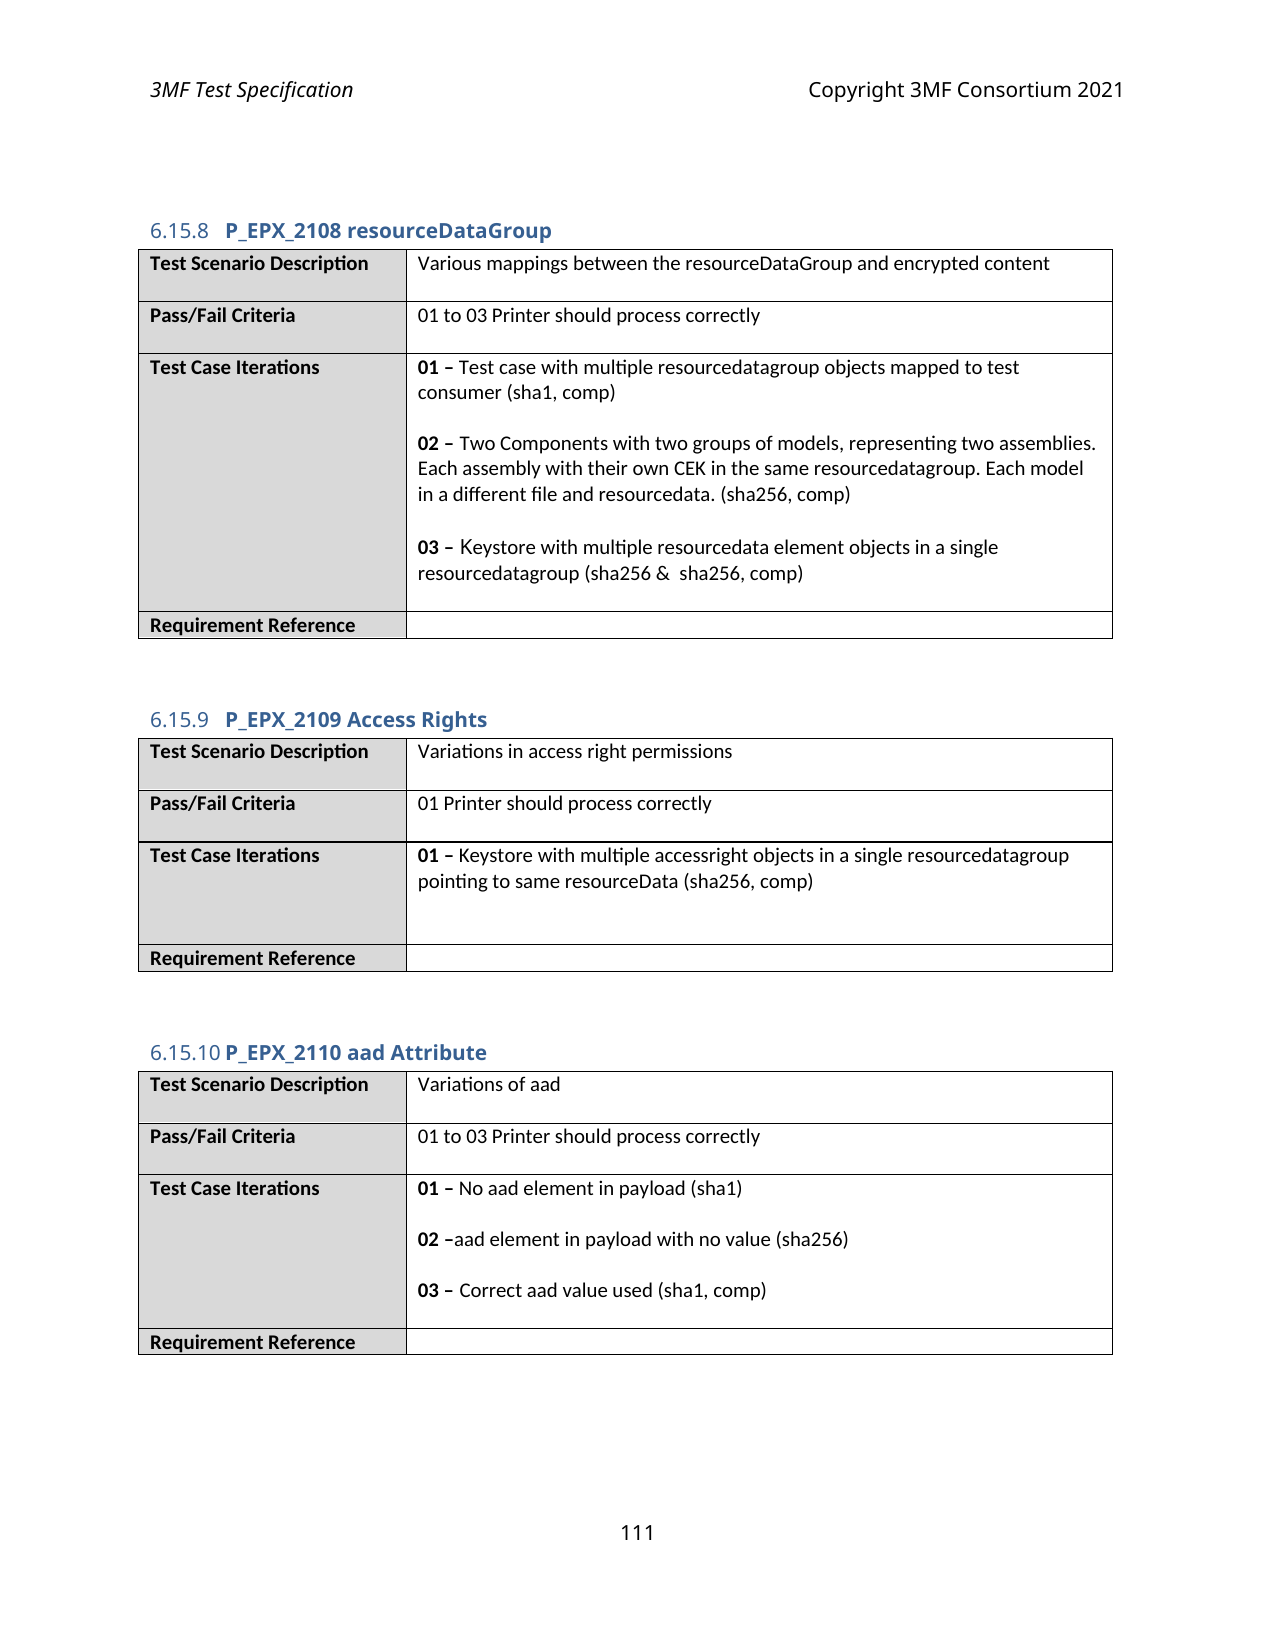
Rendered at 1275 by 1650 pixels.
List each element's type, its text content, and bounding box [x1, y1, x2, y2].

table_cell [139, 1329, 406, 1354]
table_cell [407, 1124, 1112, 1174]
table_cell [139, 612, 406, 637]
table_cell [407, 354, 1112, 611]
subtitle P_EPX_2109 Access Rights [150, 705, 1125, 733]
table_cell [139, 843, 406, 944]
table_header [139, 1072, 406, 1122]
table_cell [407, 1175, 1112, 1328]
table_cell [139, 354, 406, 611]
subtitle P_EPX_2108 resourceDataGroup [150, 216, 1125, 245]
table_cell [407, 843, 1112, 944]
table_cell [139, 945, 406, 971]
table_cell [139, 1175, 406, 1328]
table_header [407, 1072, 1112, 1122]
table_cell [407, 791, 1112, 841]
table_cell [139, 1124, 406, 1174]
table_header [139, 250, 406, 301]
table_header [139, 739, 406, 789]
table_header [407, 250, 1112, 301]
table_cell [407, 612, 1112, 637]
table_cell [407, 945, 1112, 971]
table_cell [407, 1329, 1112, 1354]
subtitle P_EPX_2110 aad Attribute [150, 1038, 1125, 1066]
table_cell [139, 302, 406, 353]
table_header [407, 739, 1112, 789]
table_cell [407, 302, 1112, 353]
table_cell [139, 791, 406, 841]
